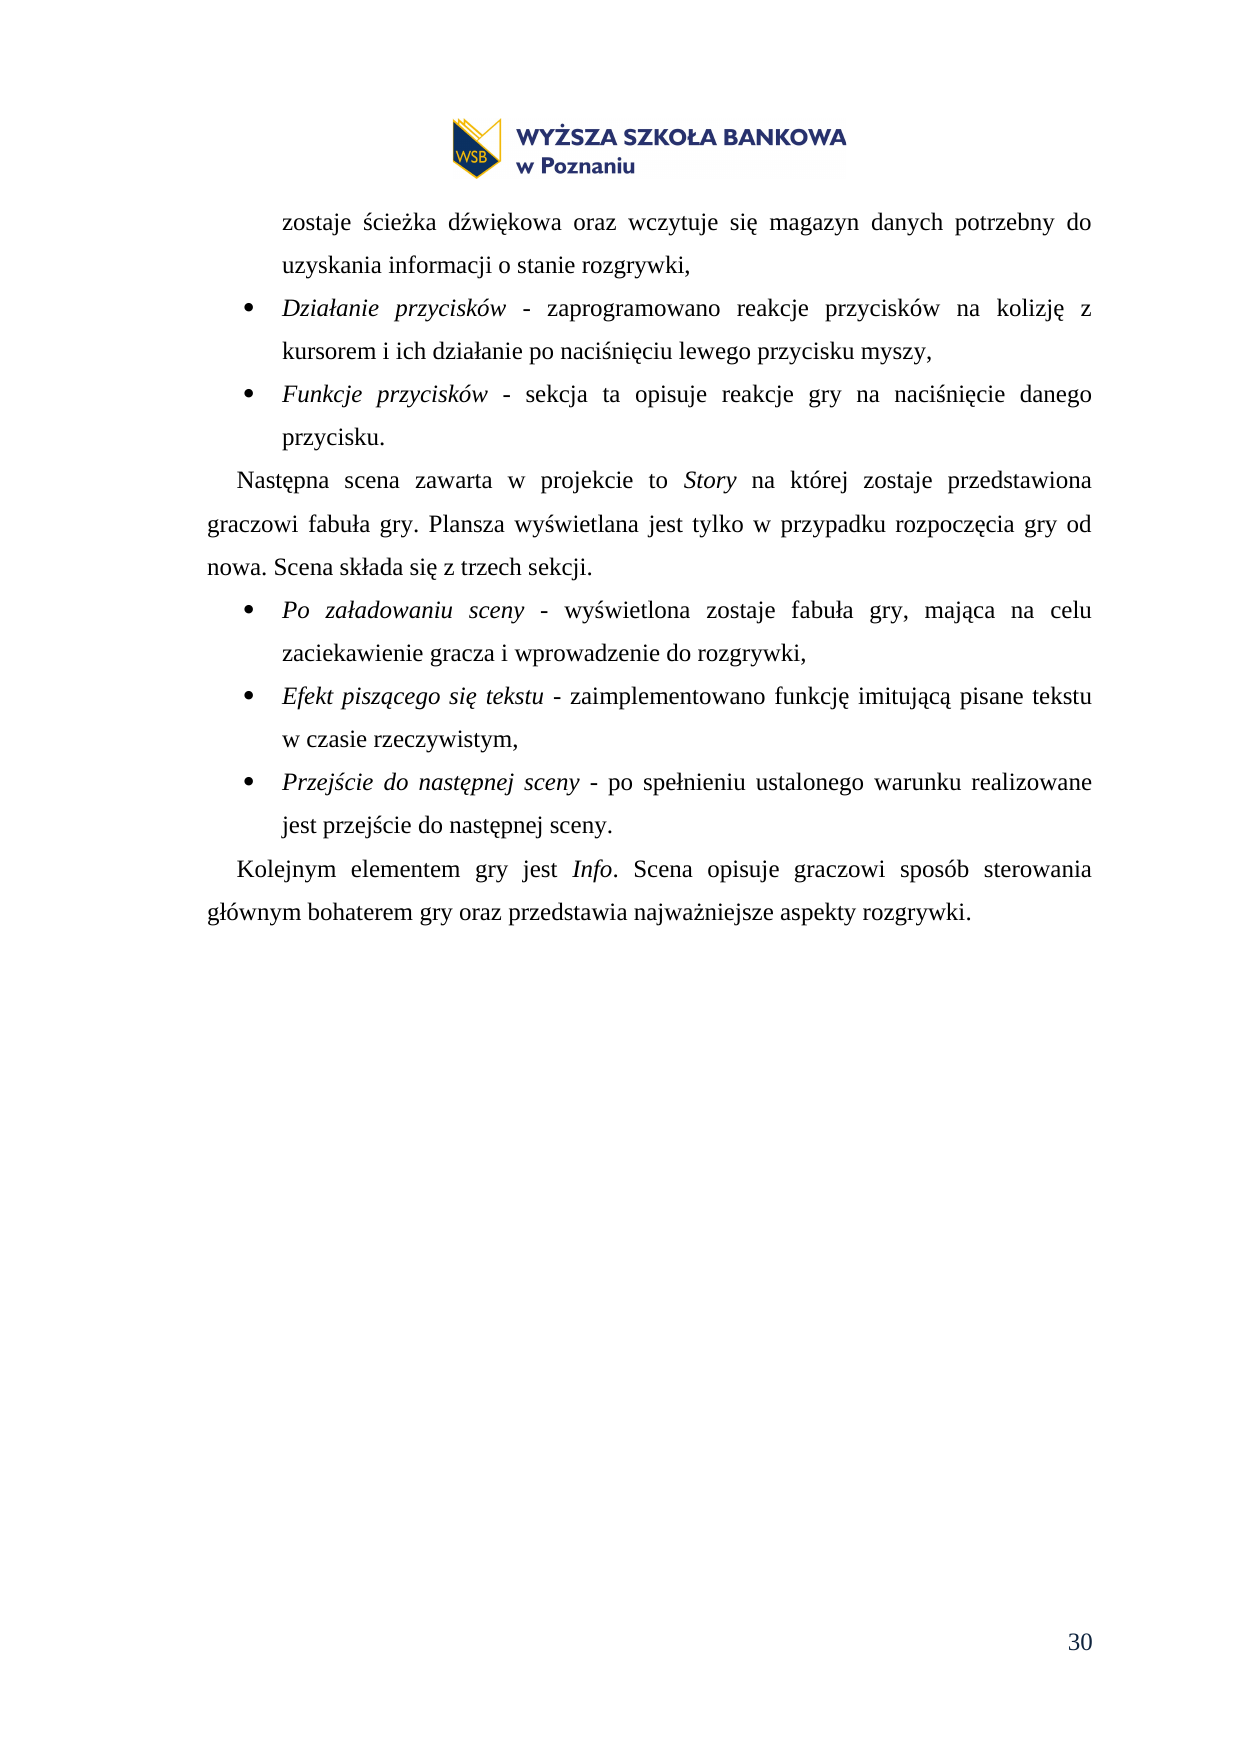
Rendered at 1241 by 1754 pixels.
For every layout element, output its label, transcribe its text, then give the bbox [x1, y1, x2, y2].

list Po załadowaniu sceny - wyświetlona zostaje fabuła gry, mająca na celu zaciekawienie gracza i wprowadzenie do rozgrywki, [244, 595, 1092, 667]
text Kolejnym elementem gry jest Info. Scena opisuje graczowi sposób sterowania głównym bohaterem gry oraz przedstawia najważniejsze aspekty rozgrywki. [207, 854, 1092, 926]
list Przejście do następnej sceny - po spełnieniu ustalonego warunku realizowane jest przejście do następnej sceny. [244, 767, 1092, 839]
picture [452, 118, 847, 179]
list Funkcje przycisków - sekcja ta opisuje reakcje gry na naciśnięcie danego przycisku. [244, 379, 1092, 451]
text Następna scena zawarta w projekcie to Story na której zostaje przedstawiona graczowi fabuła gry. Plansza wyświetlana jest tylko w przypadku rozpoczęcia gry od nowa. Scena składa się z trzech sekcji. [207, 466, 1092, 581]
list Efekt piszącego się tekstu - zaimplementowano funkcję imitującą pisane tekstu w czasie rzeczywistym, [244, 681, 1092, 753]
list Działanie przycisków - zaprogramowano reakcje przycisków na kolizję z kursorem i ich działanie po naciśnięciu lewego przycisku myszy, [244, 293, 1092, 365]
